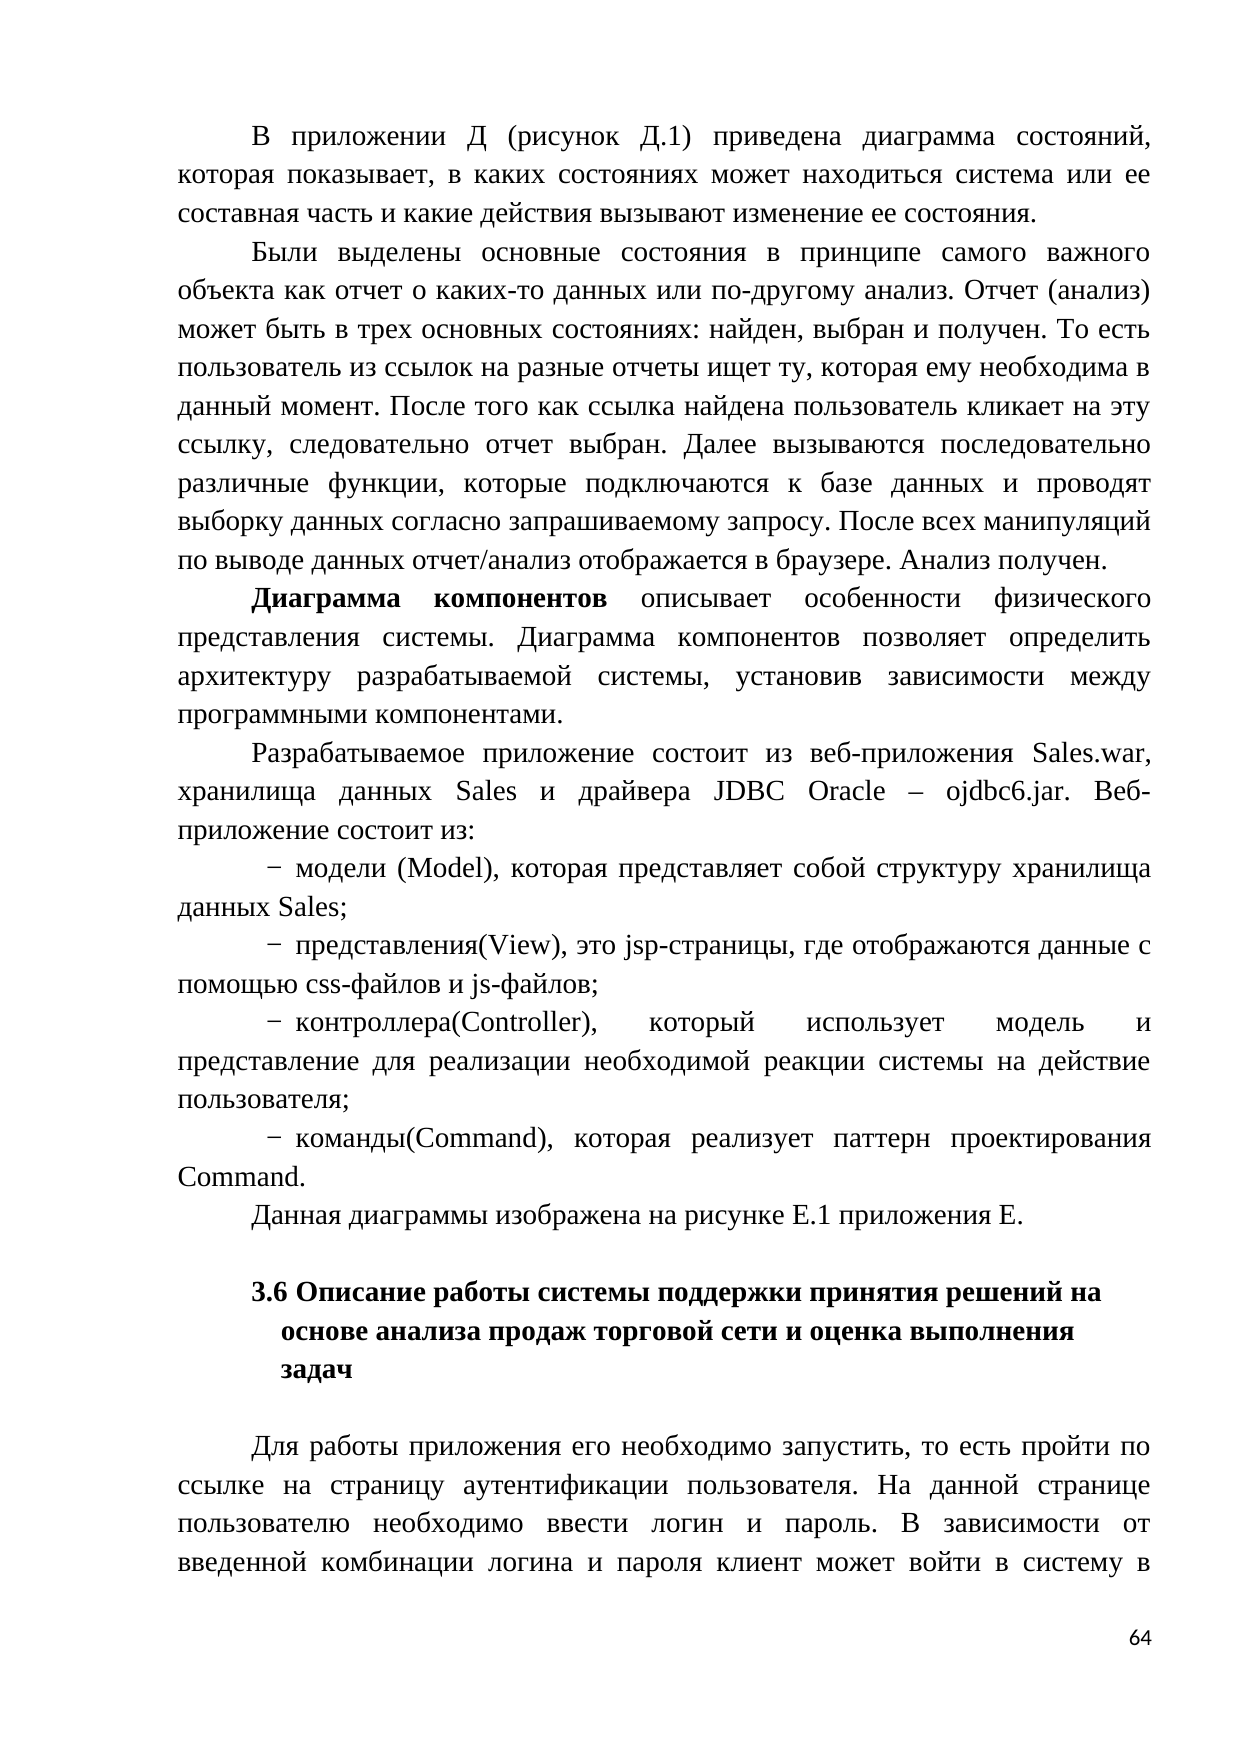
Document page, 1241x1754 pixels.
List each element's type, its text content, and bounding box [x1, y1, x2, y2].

text Разрабатываемое приложение состоит из веб-приложения Sales.war, хранилища данных Sales и драйвера JDBC Oracle – ojdbc6.jar. Веб-приложение состоит из: [177, 735, 1152, 845]
list представления(View), это jsp-страницы, где отображаются данные с помощью css-файлов и js-файлов; [177, 927, 1152, 999]
text Диаграмма компонентов описывает особенности физического представления системы. Диаграмма компонентов позволяет определить архитектуру разрабатываемой системы, установив зависимости между программными компонентами. [177, 581, 1152, 730]
text В приложении Д (рисунок Д.1) приведена диаграмма состояний, которая показывает, в каких состояниях может находиться система или ее составная часть и какие действия вызывают изменение ее состояния. [177, 118, 1152, 229]
text Были выделены основные состояния в принципе самого важного объекта как отчет о каких-то данных или по-другому анализ. Отчет (анализ) может быть в трех основных состояниях: найден, выбран и получен. То есть пользователь из ссылок на разные отчеты ищет ту, которая ему необходима в данный момент. После того как ссылка найдена пользователь кликает на эту ссылку, следовательно отчет выбран. Далее вызываются последовательно различные функции, которые подключаются к базе данных и проводят выборку данных согласно запрашиваемому запросу. После всех манипуляций по выводе данных отчет/анализ отображается в браузере. Анализ получен. [177, 234, 1152, 576]
list модели (Model), которая представляет собой структуру хранилища данных Sales; [177, 850, 1152, 922]
list команды(Command), которая реализует паттерн проектирования Command. [177, 1120, 1152, 1192]
list контроллера(Controller), который использует модель и представление для реализации необходимой реакции системы на действие пользователя; [177, 1004, 1152, 1115]
text Данная диаграммы изображена на рисунке Е.1 приложения Е. [177, 1197, 1152, 1231]
list Описание работы системы поддержки принятия решений на основе анализа продаж торговой сети и оценка выполнения задач [251, 1274, 1152, 1385]
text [177, 1428, 1152, 1578]
